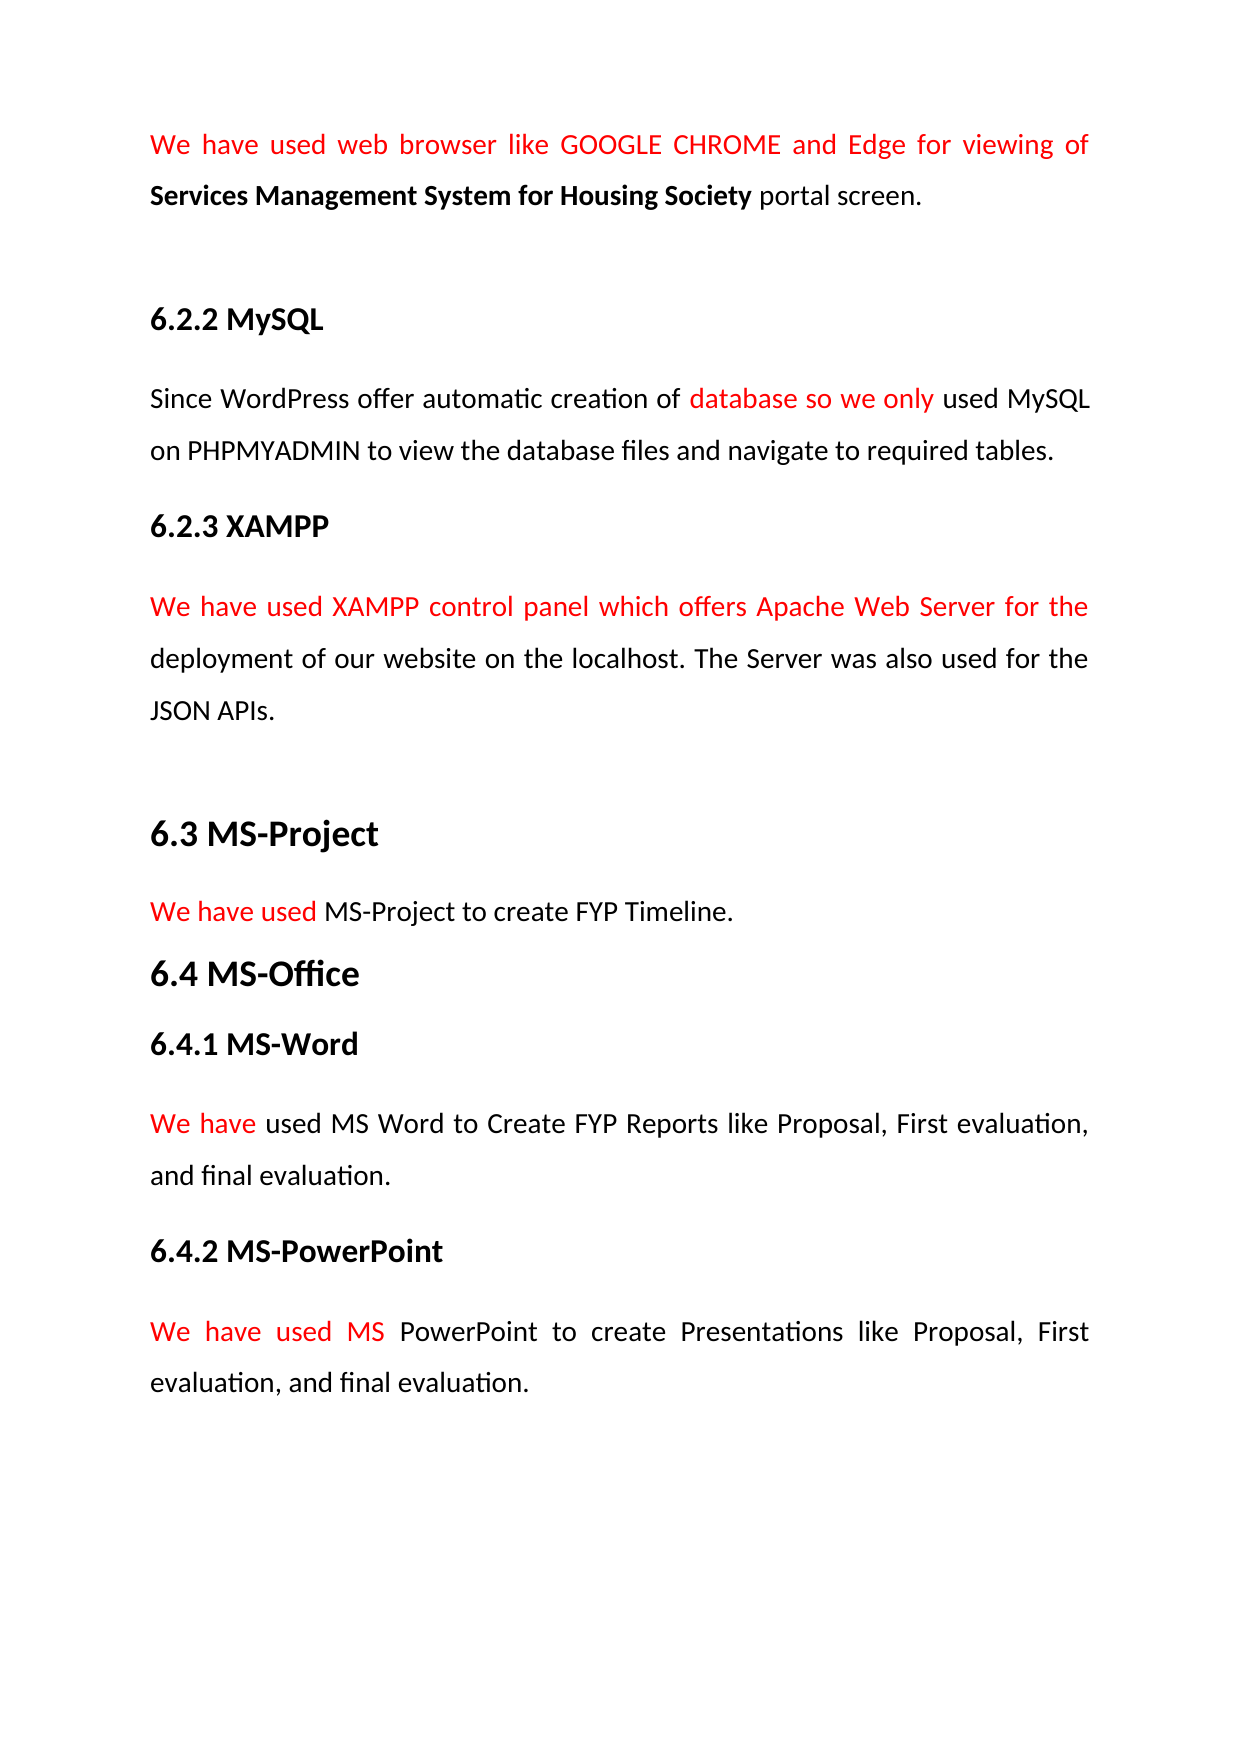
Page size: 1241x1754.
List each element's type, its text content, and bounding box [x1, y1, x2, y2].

text We have used MS Word to Create FYP Reports like Proposal, First evaluation, and final evaluation. [150, 1105, 1090, 1192]
text We have used MS PowerPoint to create Presentations like Proposal, First evaluation, and final evaluation. [150, 1313, 1090, 1400]
subtitle 6.2.3 XAMPP [150, 505, 1090, 546]
text Since WordPress offer automatic creation of database so we only used MySQL on PHPMYADMIN to view the database files and navigate to required tables. [150, 381, 1090, 468]
subtitle 6.3 MS-Project [150, 809, 1090, 855]
subtitle 6.4.2 MS-PowerPoint [150, 1230, 1090, 1271]
text We have used XAMPP control panel which offers Apache Web Server for the deployment of our website on the localhost. The Server was also used for the JSON APIs. [150, 588, 1090, 728]
subtitle 6.2.2 MySQL [150, 298, 1090, 338]
text We have used web browser like GOOGLE CHROME and Edge for viewing of Services Management System for Housing Society portal screen. [150, 126, 1090, 213]
text We have used MS-Project to create FYP Timeline. [150, 893, 1090, 929]
subtitle 6.4 MS-Office [150, 950, 1090, 996]
subtitle 6.4.1 MS-Word [150, 1023, 1090, 1063]
